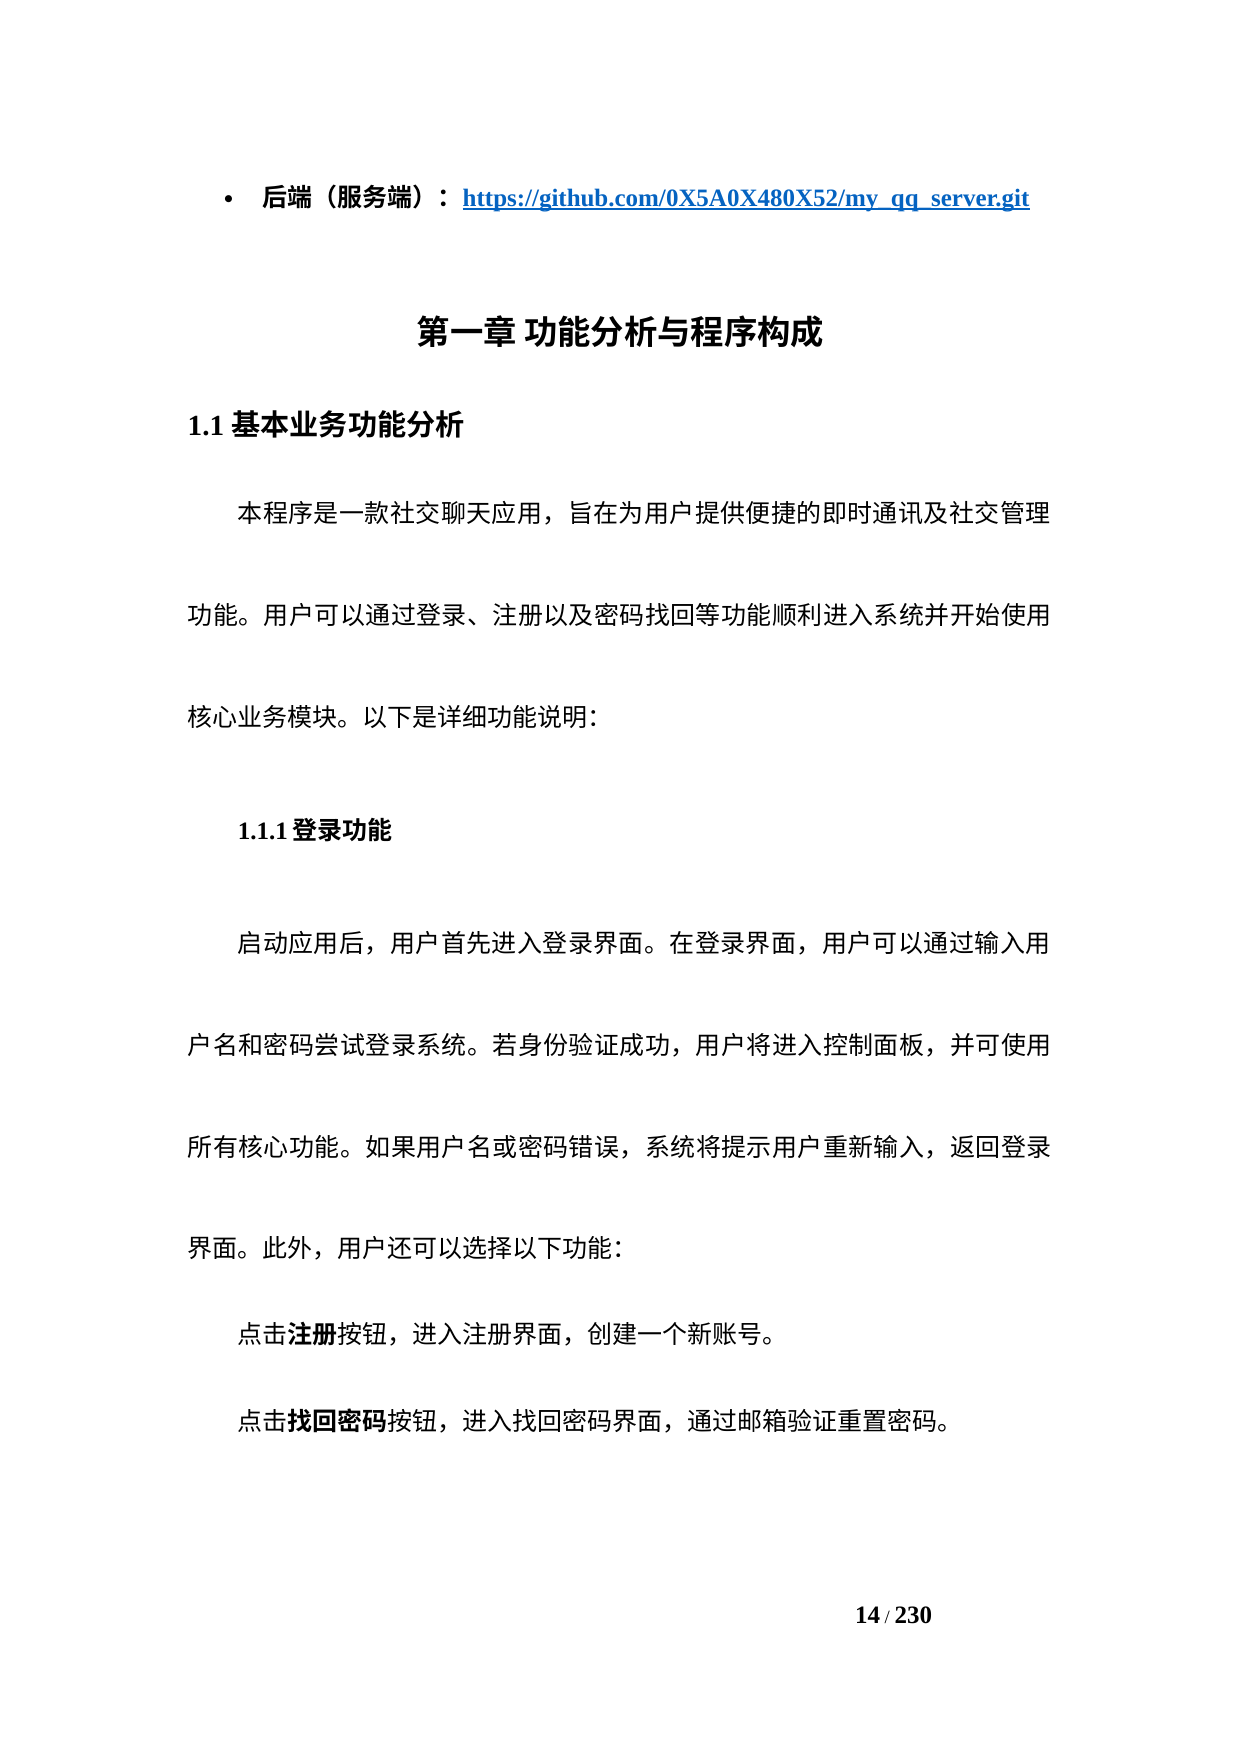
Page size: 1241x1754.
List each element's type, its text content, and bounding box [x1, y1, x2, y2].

text 本程序是一款社交聊天应用，旨在为用户提供便捷的即时通讯及社交管理功能。用户可以通过登录、注册以及密码找回等功能顺利进入系统并开始使用核心业务模块。以下是详细功能说明： [187, 477, 1053, 749]
text 点击注册按钮，进入注册界面，创建一个新账号。 [187, 1299, 1053, 1367]
subtitle 1.1.1登录功能 [187, 794, 1053, 862]
text 点击找回密码按钮，进入找回密码界面，通过邮箱验证重置密码。 [187, 1385, 1053, 1453]
list 后端（服务端）：https://github.com/0X5A0X480X52/my_qq_server.git [225, 162, 1053, 230]
text 启动应用后，用户首先进入登录界面。在登录界面，用户可以通过输入用户名和密码尝试登录系统。若身份验证成功，用户将进入控制面板，并可使用所有核心功能。如果用户名或密码错误，系统将提示用户重新输入，返回登录界面。此外，用户还可以选择以下功能： [187, 907, 1053, 1281]
subtitle 1.1 基本业务功能分析 [187, 388, 1053, 456]
subtitle 第一章 功能分析与程序构成 [187, 296, 1053, 364]
